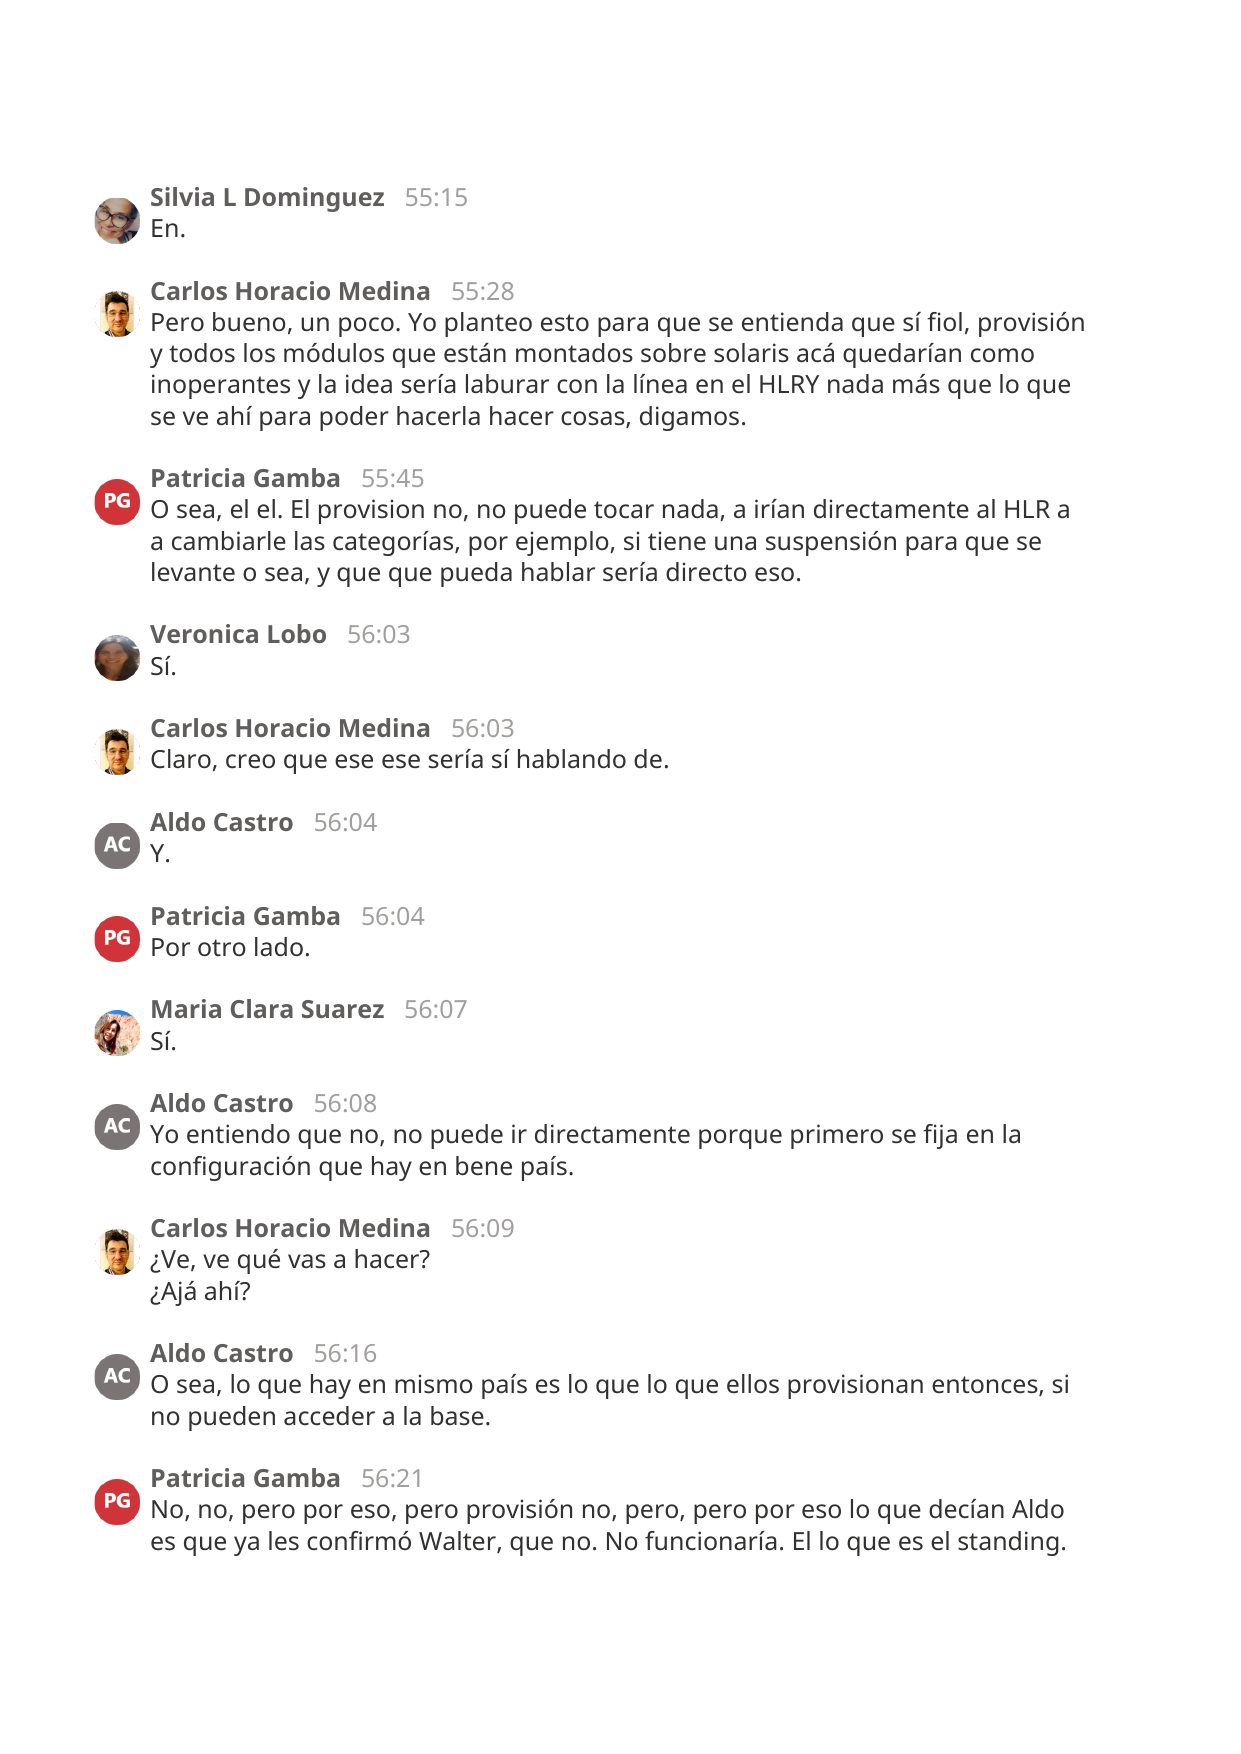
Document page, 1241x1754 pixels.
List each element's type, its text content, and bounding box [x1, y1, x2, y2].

picture [94, 1229, 140, 1275]
picture [94, 1010, 140, 1056]
text Patricia Gamba 55:45 O sea, el el. El provision no, no puede tocar nada, a irían directamente al HLR a a cambiarle las categorías, por ejemplo, si tiene una suspensión para que se levante o sea, y que que pueda hablar sería directo eso. [150, 431, 1090, 587]
picture [94, 823, 140, 869]
text Patricia Gamba 56:04 Por otro lado. [150, 869, 1090, 962]
text Aldo Castro 56:08 Yo entiendo que no, no puede ir directamente porque primero se fija en la configuración que hay en bene país. [150, 1056, 1090, 1181]
text Aldo Castro 56:04 Y. [150, 775, 1090, 869]
picture [94, 729, 140, 775]
text Carlos Horacio Medina 55:28 Pero bueno, un poco. Yo planteo esto para que se entienda que sí fiol, provisión y todos los módulos que están montados sobre solaris acá quedarían como inoperantes y la idea sería laburar con la línea en el HLRY nada más que lo que se ve ahí para poder hacerla hacer cosas, digamos. [150, 244, 1090, 431]
picture [94, 479, 140, 525]
picture [94, 291, 140, 337]
picture [94, 1104, 140, 1150]
picture [94, 1479, 140, 1525]
text Veronica Lobo 56:03 Sí. [150, 587, 1090, 681]
text Carlos Horacio Medina 56:03 Claro, creo que ese ese sería sí hablando de. [150, 681, 1090, 775]
picture [94, 635, 140, 681]
text Maria Clara Suarez 56:07 Sí. [150, 962, 1090, 1056]
picture [94, 1354, 140, 1400]
text Carlos Horacio Medina 56:09 ¿Ve, ve qué vas a hacer? ¿Ajá ahí? [150, 1181, 1090, 1306]
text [150, 1431, 1090, 1556]
text Aldo Castro 56:16 O sea, lo que hay en mismo país es lo que lo que ellos provisionan entonces, si no pueden acceder a la base. [150, 1306, 1090, 1431]
picture [94, 916, 140, 962]
text Silvia L Dominguez 55:15 En. [150, 150, 1090, 244]
picture [94, 198, 140, 244]
